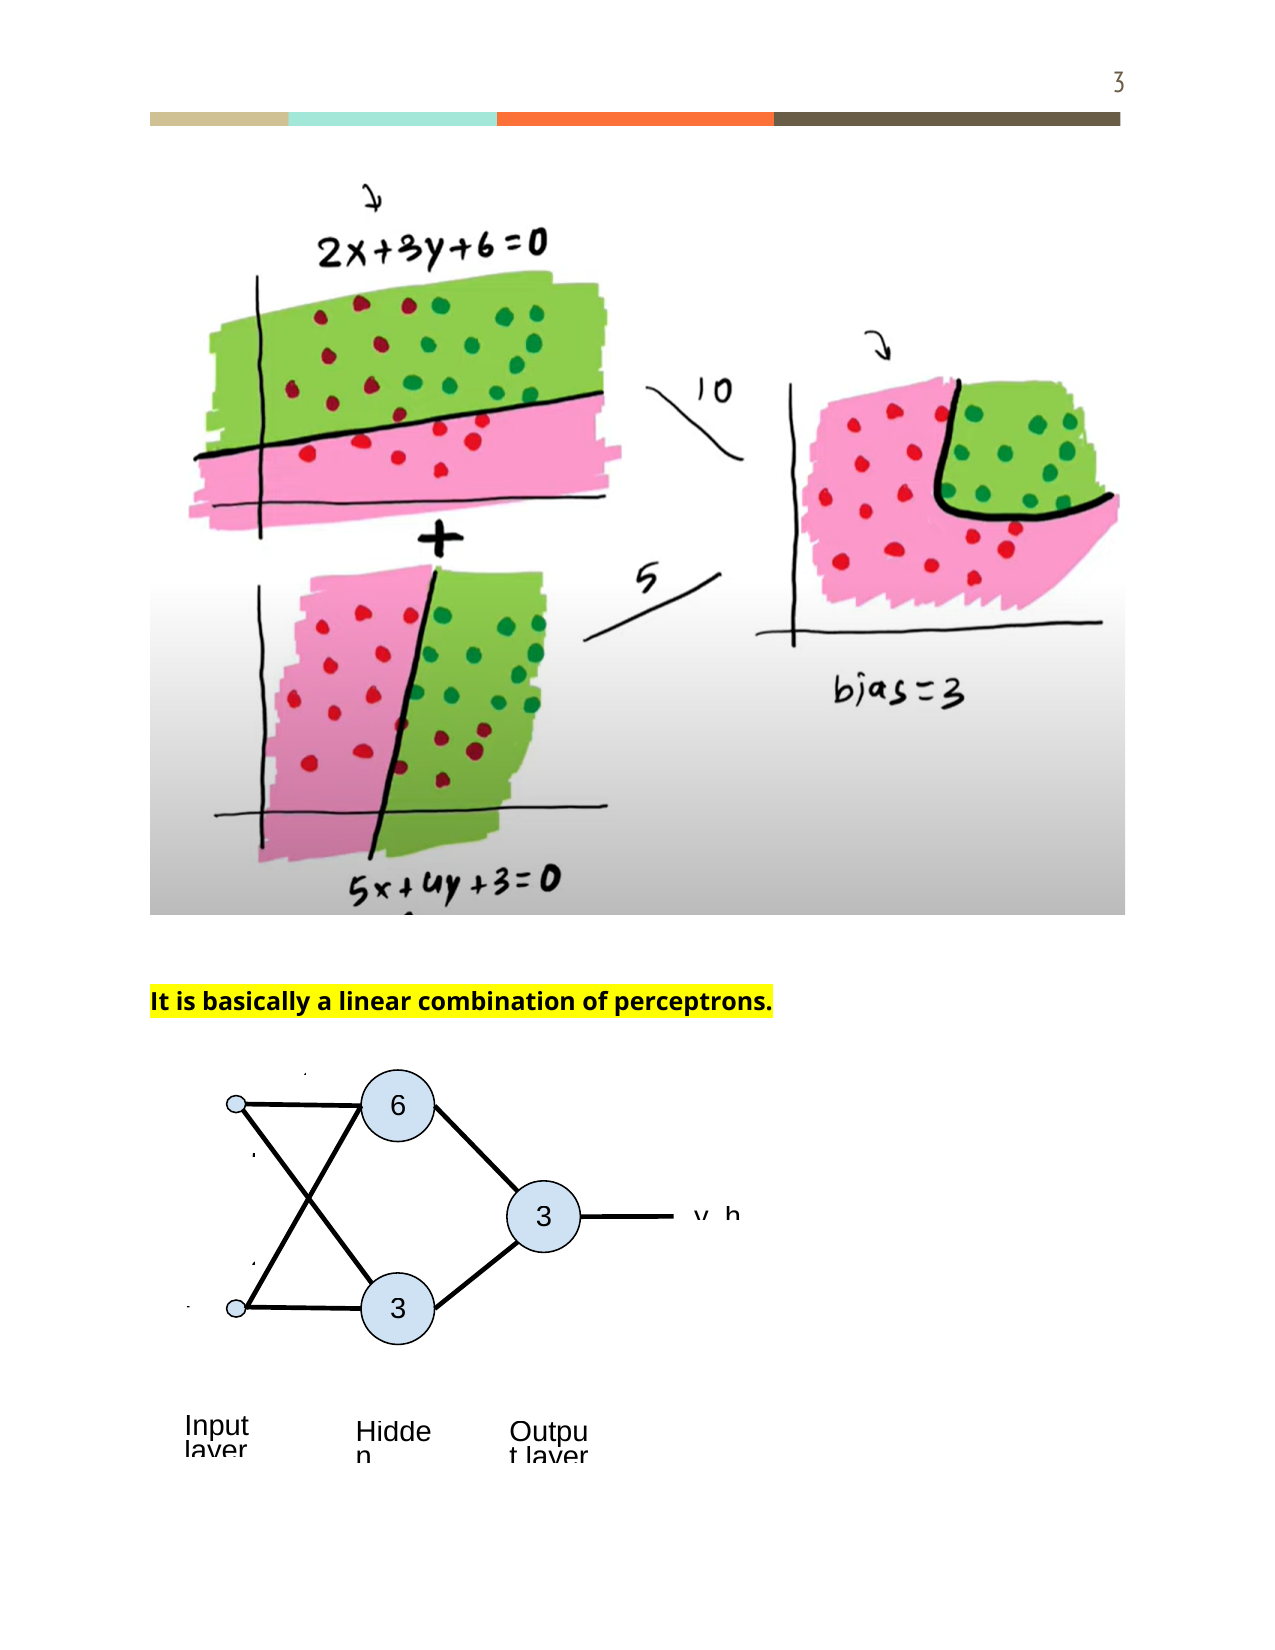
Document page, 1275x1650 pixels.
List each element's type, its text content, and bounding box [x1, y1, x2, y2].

text It is basically a linear combination of perceptrons. [150, 983, 1125, 1018]
picture [150, 164, 1125, 915]
picture [150, 112, 1121, 126]
